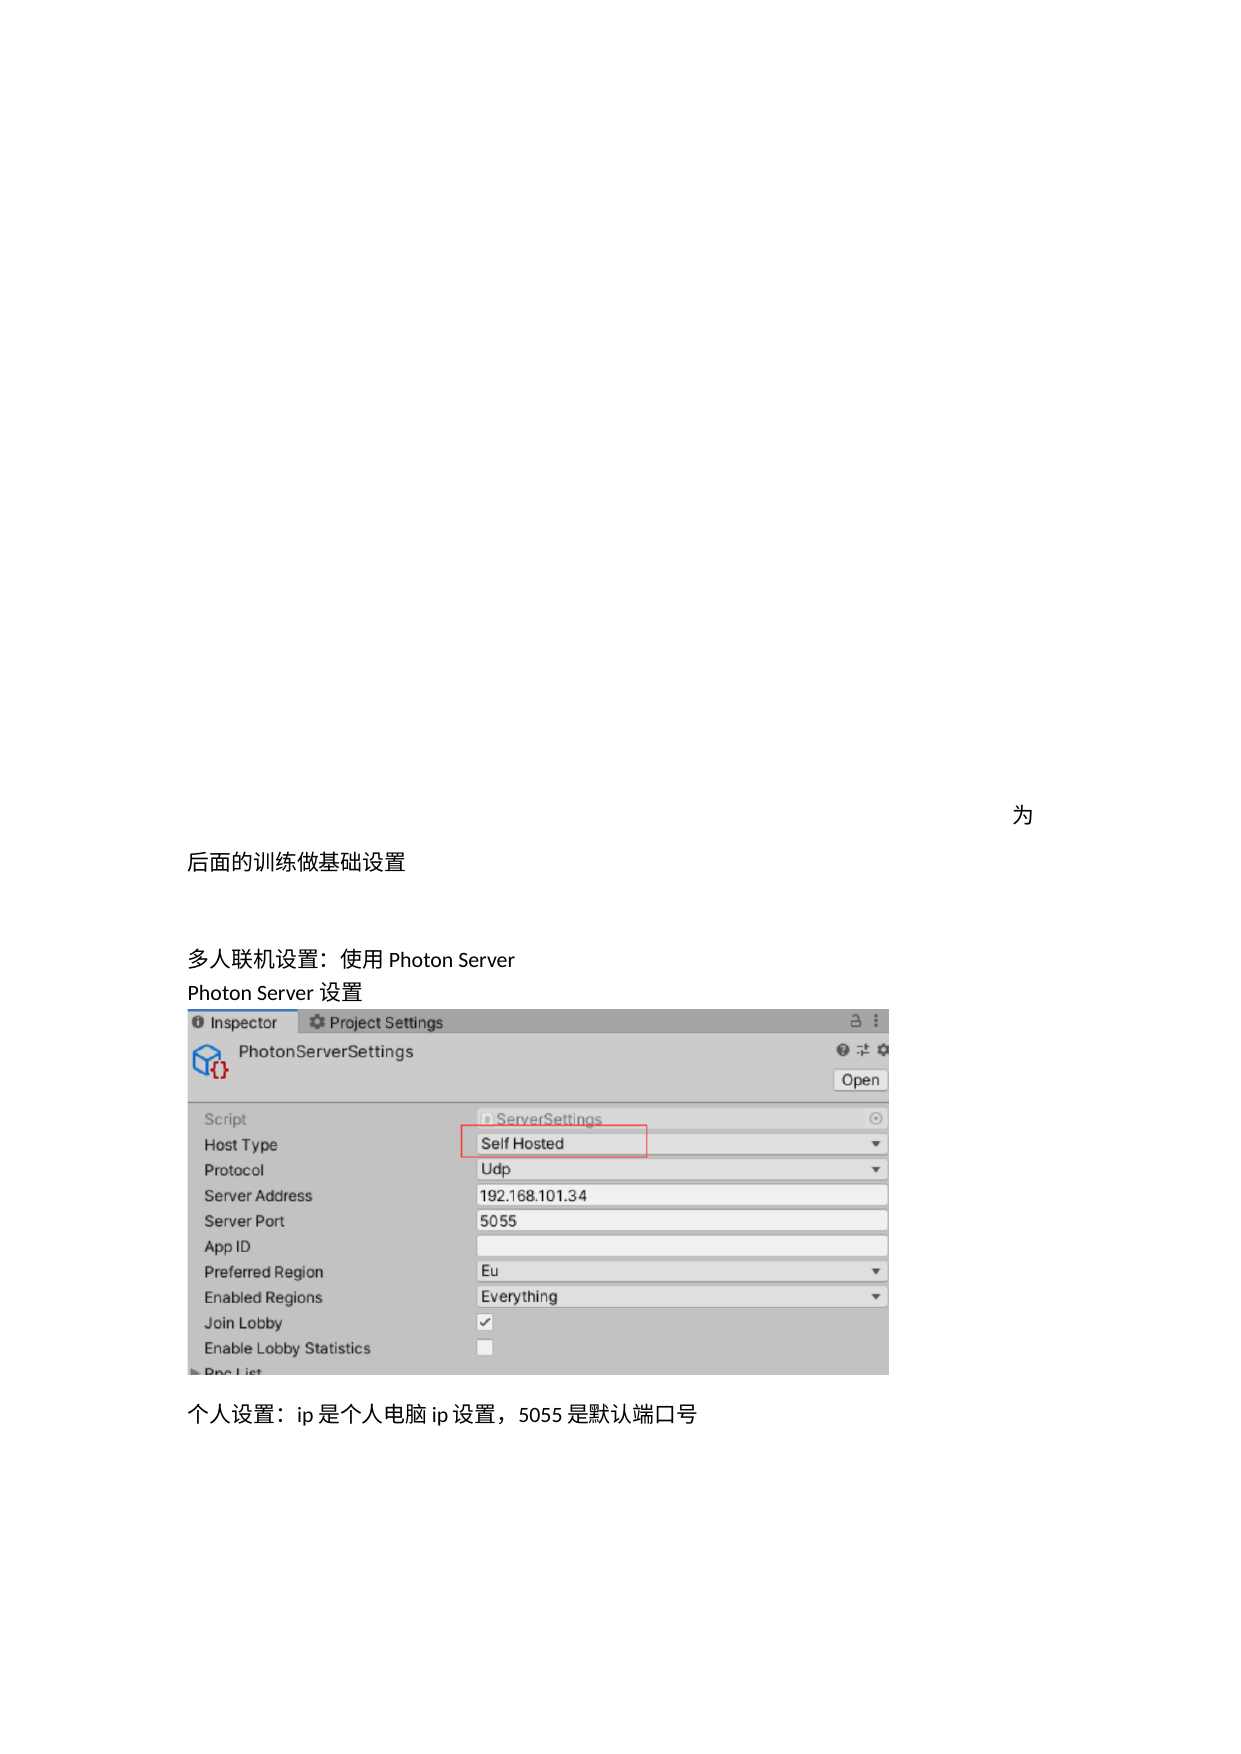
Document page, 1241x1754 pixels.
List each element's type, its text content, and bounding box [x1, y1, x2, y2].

text Photon Server 设置 [187, 974, 1053, 1007]
picture [187, 1007, 889, 1375]
text 多人联机设置：使用Photon Server [187, 942, 1053, 974]
list 个人设置：ip是个人电脑ip设置，5055是默认端口号 [187, 1397, 1053, 1429]
list 得分系统为后面的训练做基础设置 [187, 162, 1053, 877]
